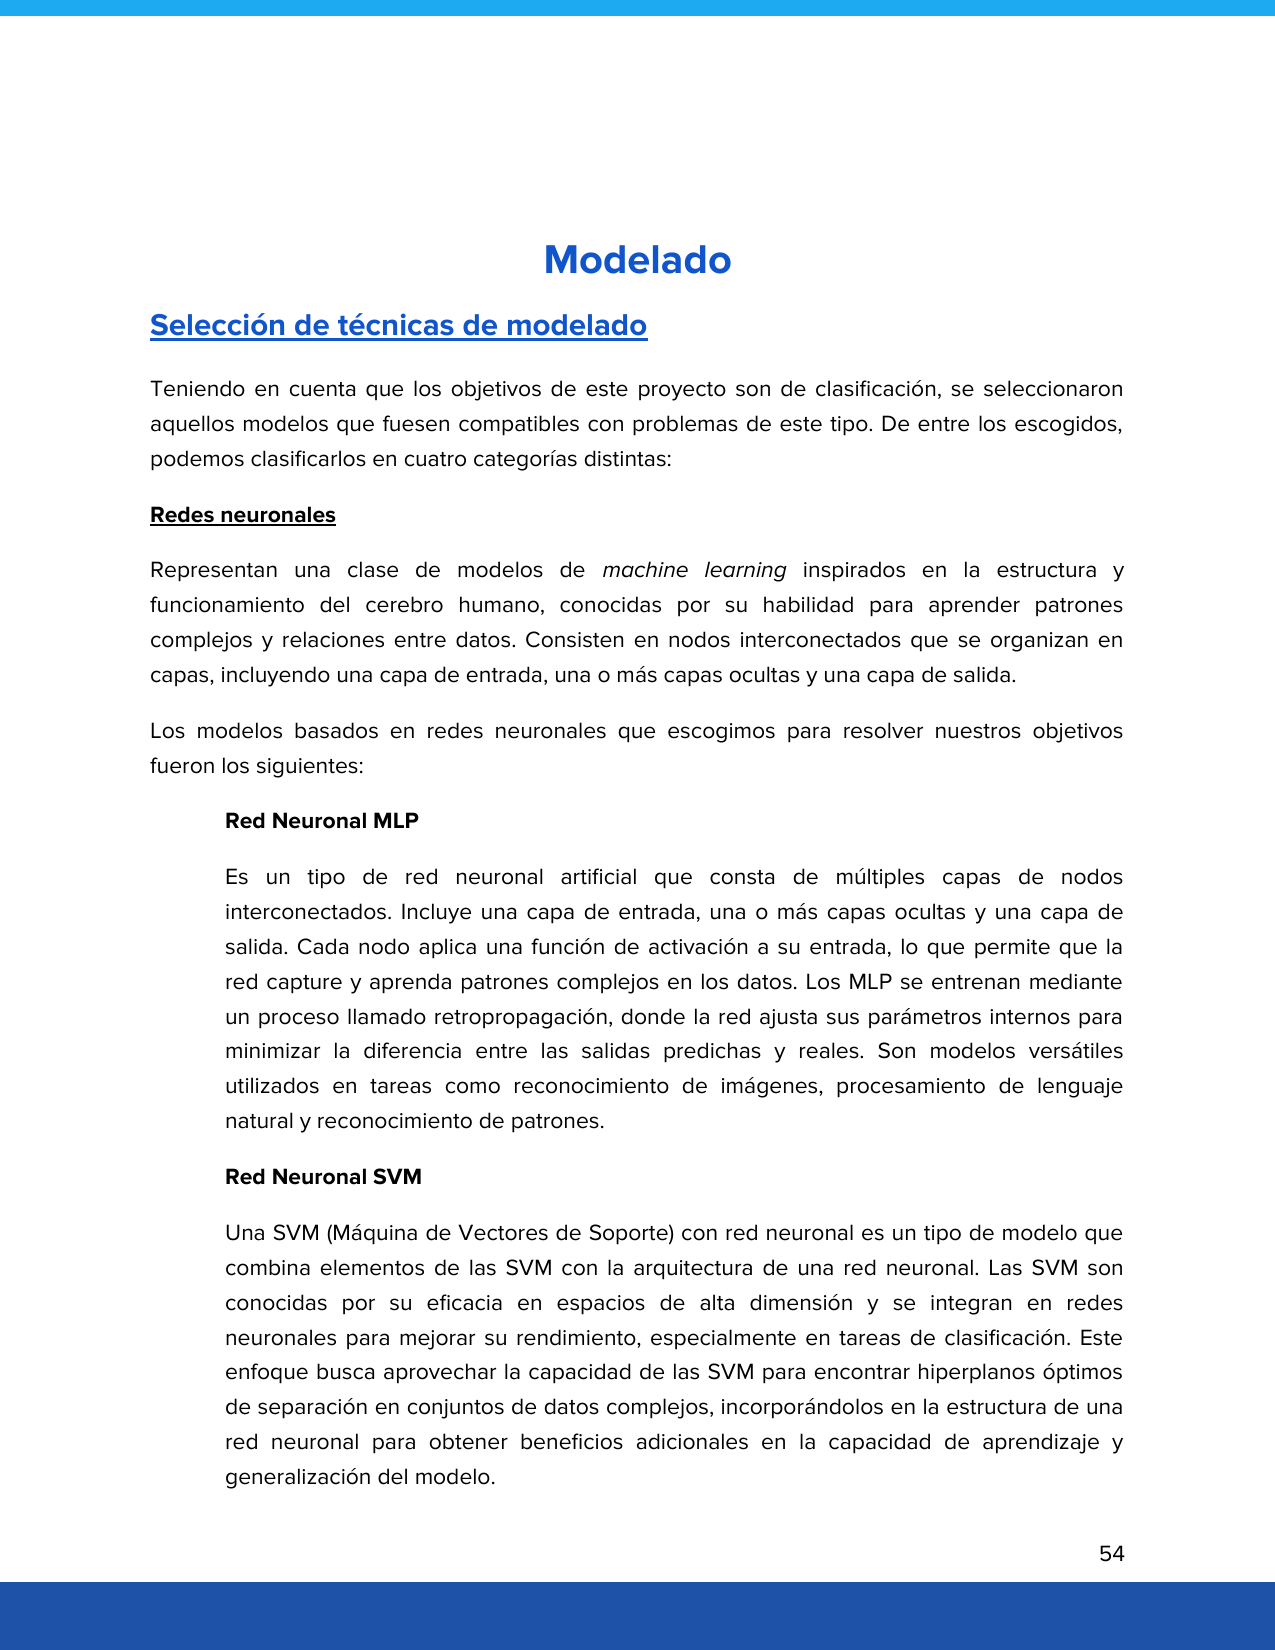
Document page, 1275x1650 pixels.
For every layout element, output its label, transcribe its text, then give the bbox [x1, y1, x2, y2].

text Red Neuronal SVM [225, 1163, 1125, 1191]
subtitle Modelado [150, 236, 1125, 286]
picture [0, 0, 1275, 16]
text Los modelos basados en redes neuronales que escogimos para resolver nuestros objetivos fueron los siguientes: [150, 717, 1125, 780]
text Red Neuronal MLP [225, 808, 1125, 836]
text Es un tipo de red neuronal artificial que consta de múltiples capas de nodos interconectados. Incluye una capa de entrada, una o más capas ocultas y una capa de salida. Cada nodo aplica una función de activación a su entrada, lo que permite que la red capture y aprenda patrones complejos en los datos. Los MLP se entrenan mediante un proceso llamado retropropagación, donde la red ajusta sus parámetros internos para minimizar la diferencia entre las salidas predichas y reales. Son modelos versátiles utilizados en tareas como reconocimiento de imágenes, procesamiento de lenguaje natural y reconocimiento de patrones. [225, 863, 1125, 1136]
text Representan una clase de modelos de machine learning inspirados en la estructura y funcionamiento del cerebro humano, conocidas por su habilidad para aprender patrones complejos y relaciones entre datos. Consisten en nodos interconectados que se organizan en capas, incluyendo una capa de entrada, una o más capas ocultas y una capa de salida. [150, 557, 1125, 689]
text Teniendo en cuenta que los objetivos de este proyecto son de clasificación, se seleccionaron aquellos modelos que fuesen compatibles con problemas de este tipo. De entre los escogidos, podemos clasificarlos en cuatro categorías distintas: [150, 375, 1125, 473]
subtitle Selección de técnicas de modelado [150, 307, 1125, 345]
text Redes neuronales [150, 501, 1125, 529]
text Una SVM (Máquina de Vectores de Soporte) con red neuronal es un tipo de modelo que combina elementos de las SVM con la arquitectura de una red neuronal. Las SVM son conocidas por su eficacia en espacios de alta dimensión y se integran en redes neuronales para mejorar su rendimiento, especialmente en tareas de clasificación. Este enfoque busca aprovechar la capacidad de las SVM para encontrar hiperplanos óptimos de separación en conjuntos de datos complejos, incorporándolos en la estructura de una red neuronal para obtener beneficios adicionales en la capacidad de aprendizaje y generalización del modelo. [225, 1219, 1125, 1491]
picture [0, 1582, 1275, 1650]
